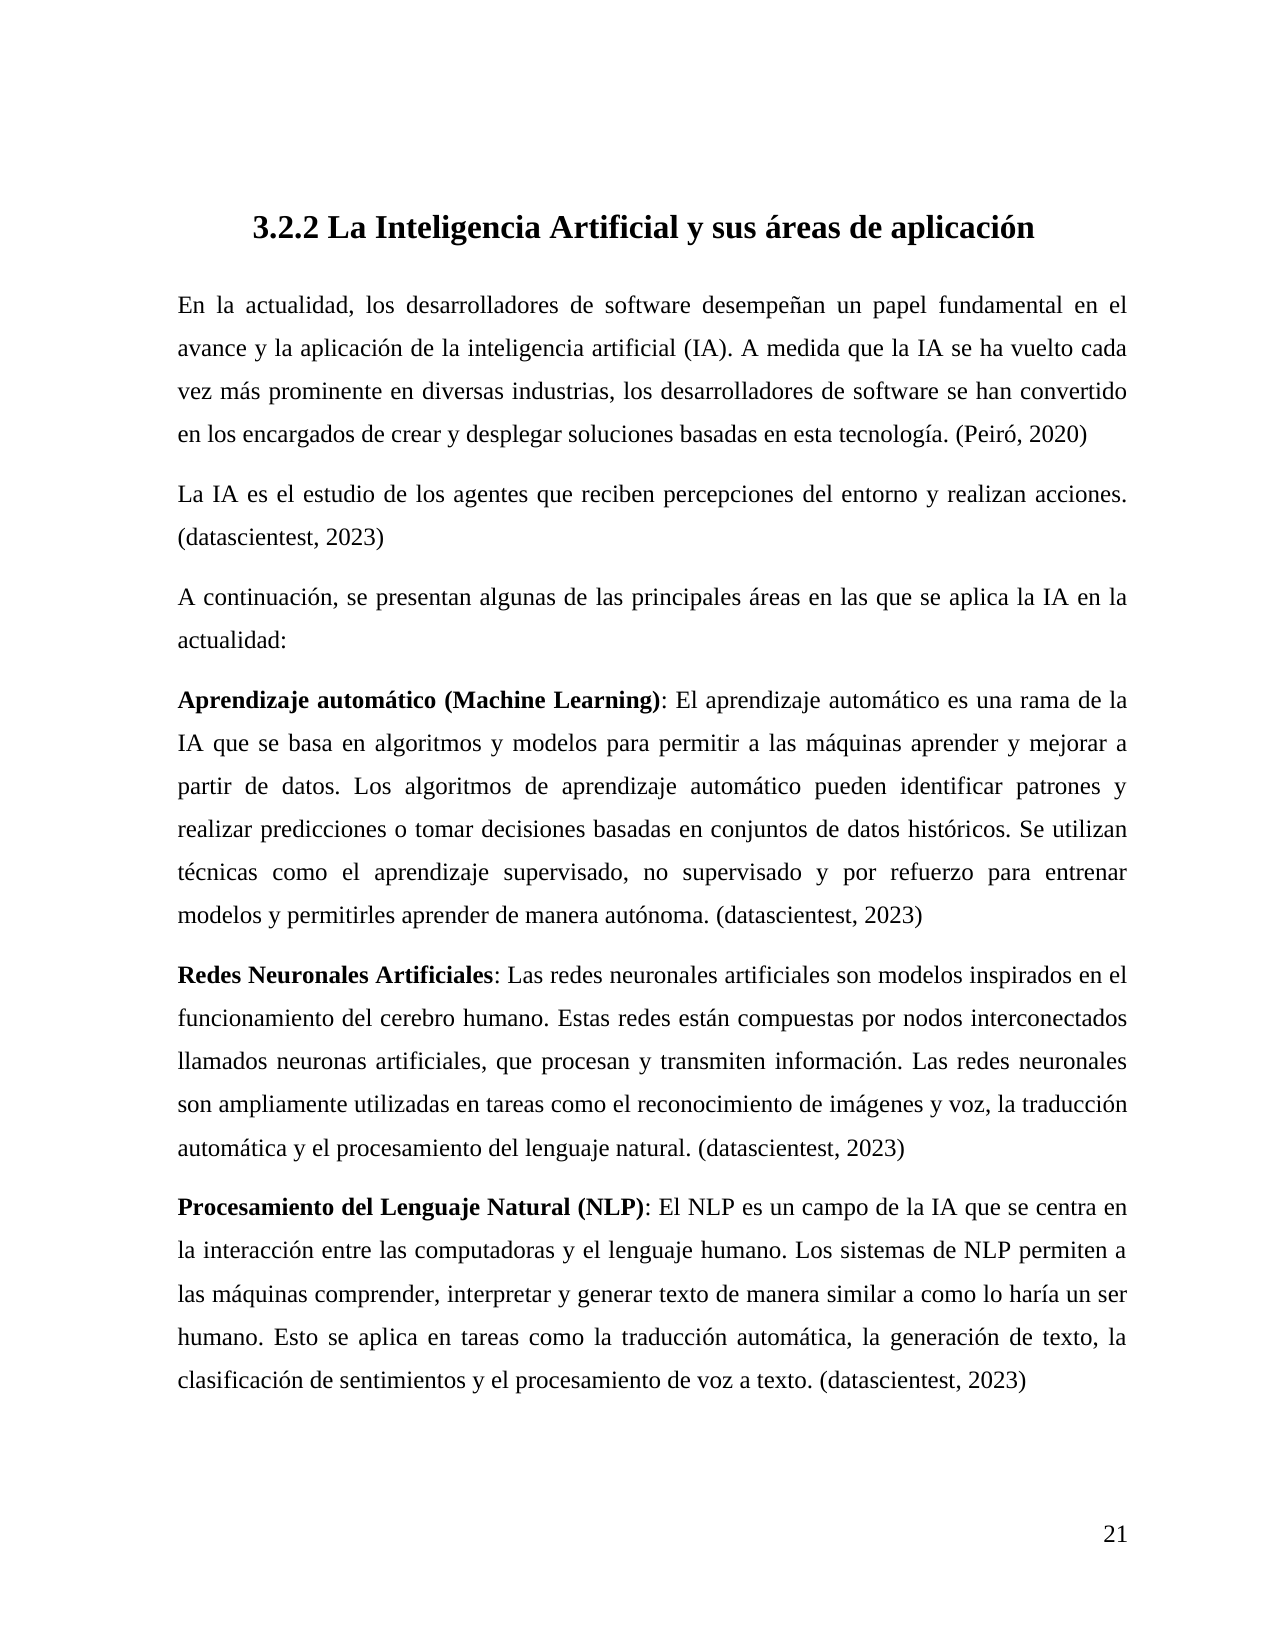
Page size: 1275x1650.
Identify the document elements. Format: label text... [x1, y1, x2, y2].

text La IA es el estudio de los agentes que reciben percepciones del entorno y realizan acciones. [177, 479, 1128, 551]
text A continuación, se presentan algunas de las principales áreas en las que se aplica la IA en la actualidad: [177, 582, 1128, 654]
text Aprendizaje automático (Machine Learning): El aprendizaje automático es una rama de la IA que se basa en algoritmos y modelos para permitir a las máquinas aprender y mejorar a partir de datos. Los algoritmos de aprendizaje automático pueden identificar patrones y realizar predicciones o tomar decisiones basadas en conjuntos de datos históricos. Se utilizan técnicas como el aprendizaje supervisado, no supervisado y por refuerzo para entrenar modelos y permitirles aprender de manera autónoma. [177, 685, 1128, 929]
text Redes Neuronales Artificiales: Las redes neuronales artificiales son modelos inspirados en el funcionamiento del cerebro humano. Estas redes están compuestas por nodos interconectados llamados neuronas artificiales, que procesan y transmiten información. Las redes neuronales son ampliamente utilizadas en tareas como el reconocimiento de imágenes y voz, la traducción automática y el procesamiento del lenguaje natural. [177, 960, 1128, 1161]
text Procesamiento del Lenguaje Natural (NLP): El NLP es un campo de la IA que se centra en la interacción entre las computadoras y el lenguaje humano. Los sistemas de NLP permiten a las máquinas comprender, interpretar y generar texto de manera similar a como lo haría un ser humano. Esto se aplica en tareas como la traducción automática, la generación de texto, la clasificación de sentimientos y el procesamiento de voz a texto. [177, 1192, 1128, 1394]
subtitle 3.2.2 La Inteligencia Artificial y sus áreas de aplicación [177, 207, 1128, 246]
text En la actualidad, los desarrolladores de software desempeñan un papel fundamental en el avance y la aplicación de la inteligencia artificial (IA). A medida que la IA se ha vuelto cada vez más prominente en diversas industrias, los desarrolladores de software se han convertido en los encargados de crear y desplegar soluciones basadas en esta tecnología. [177, 290, 1128, 448]
